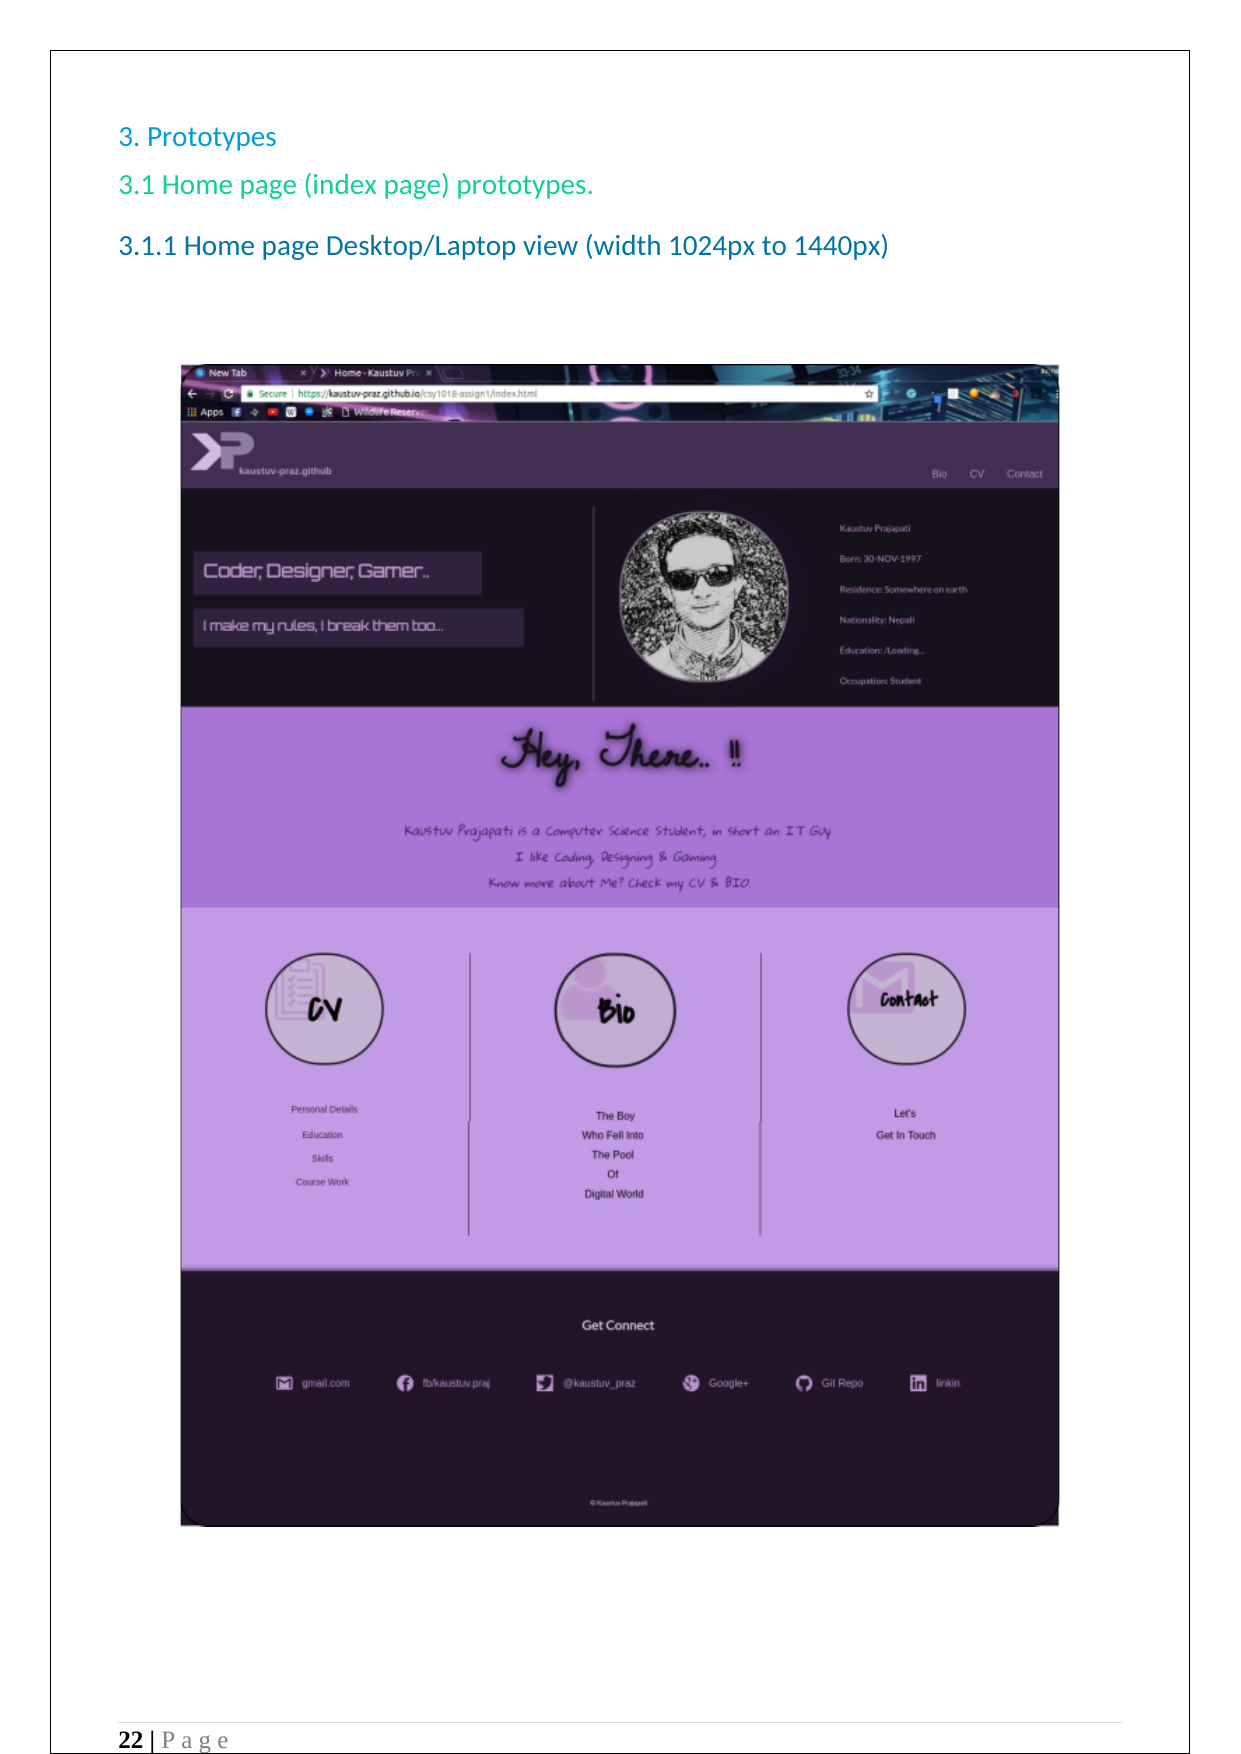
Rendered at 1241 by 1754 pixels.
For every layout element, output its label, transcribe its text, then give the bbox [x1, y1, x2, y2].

picture [180, 364, 1060, 1527]
text 3.1.1 Home page Desktop/Laptop view (width 1024px to 1440px) [118, 227, 1122, 262]
text 3. Prototypes [118, 118, 1122, 154]
text 3.1 Home page (index page) prototypes. [118, 166, 1122, 202]
